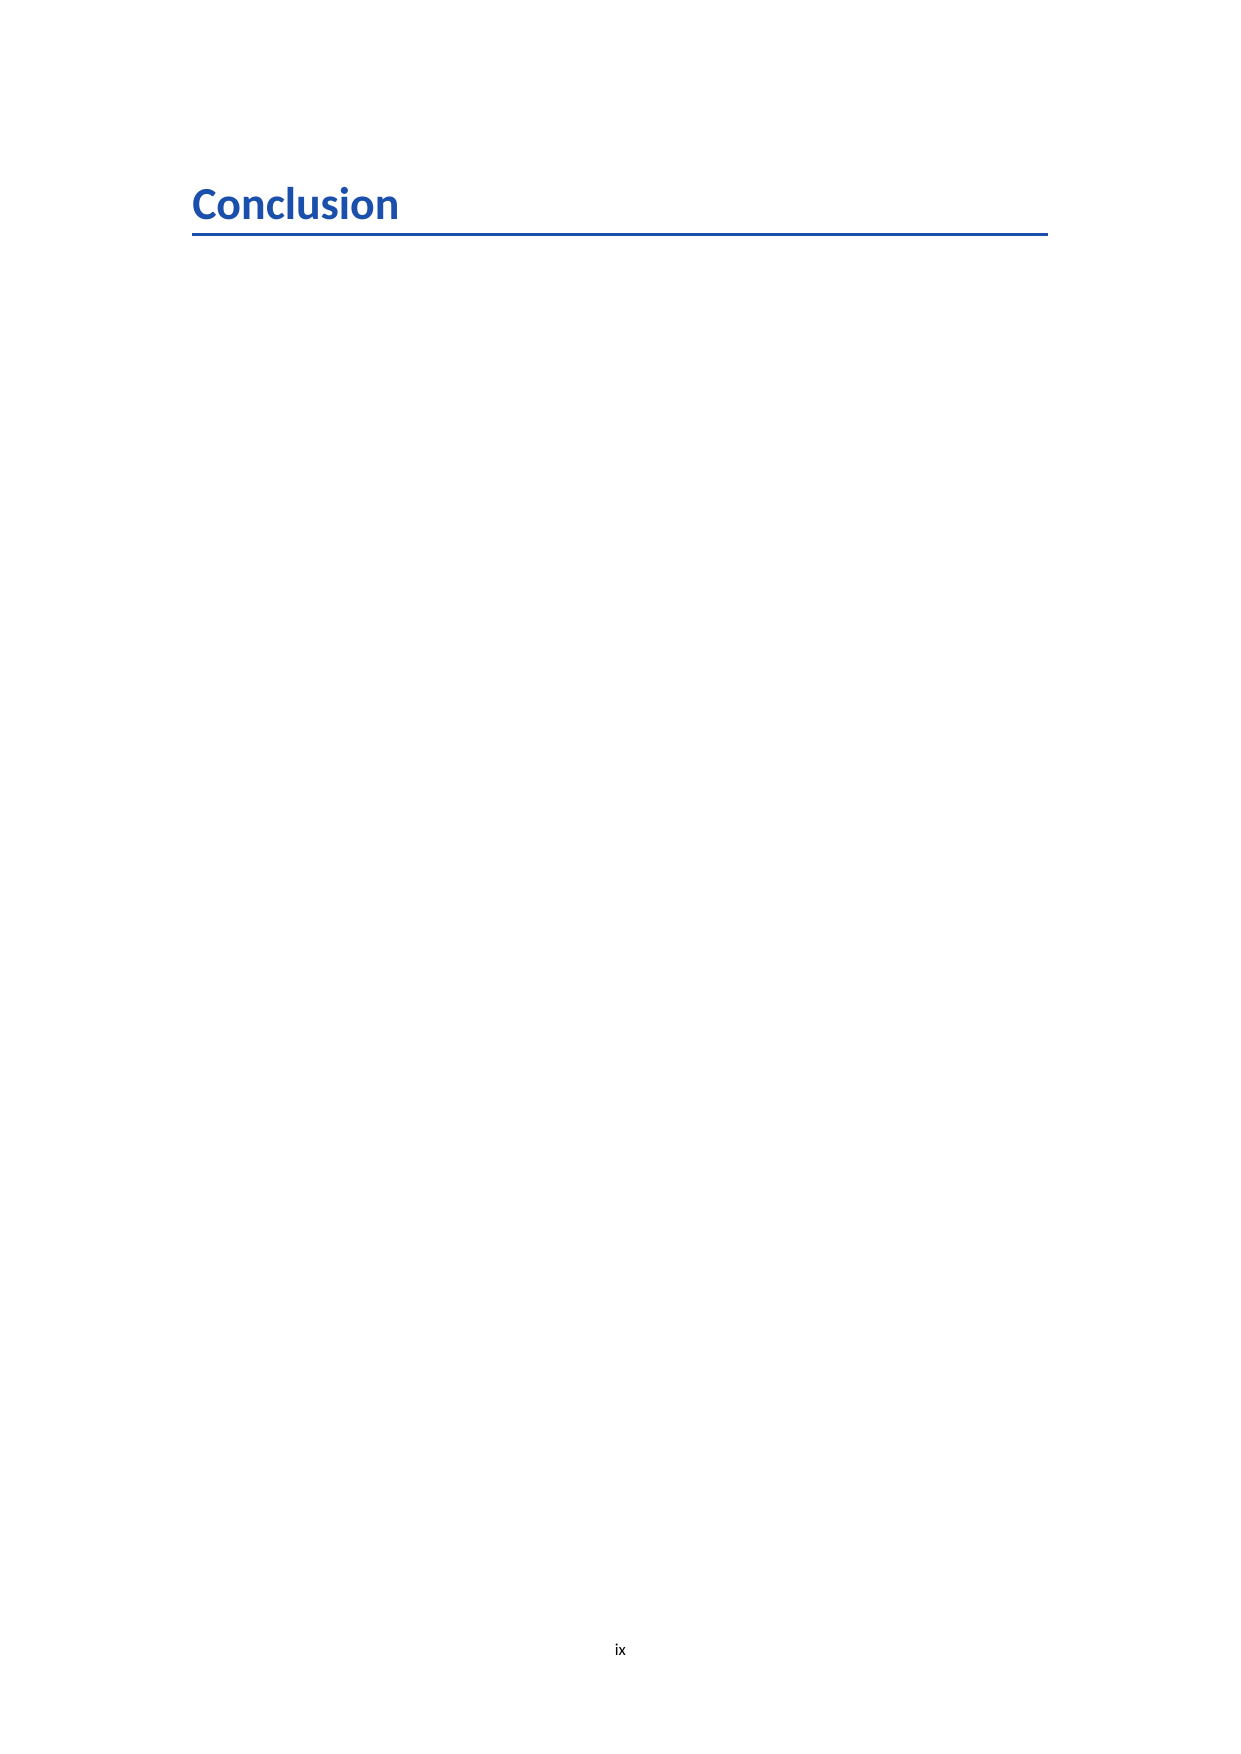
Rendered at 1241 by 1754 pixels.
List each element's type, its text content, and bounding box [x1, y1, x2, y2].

subtitle Conclusion [192, 175, 1048, 233]
